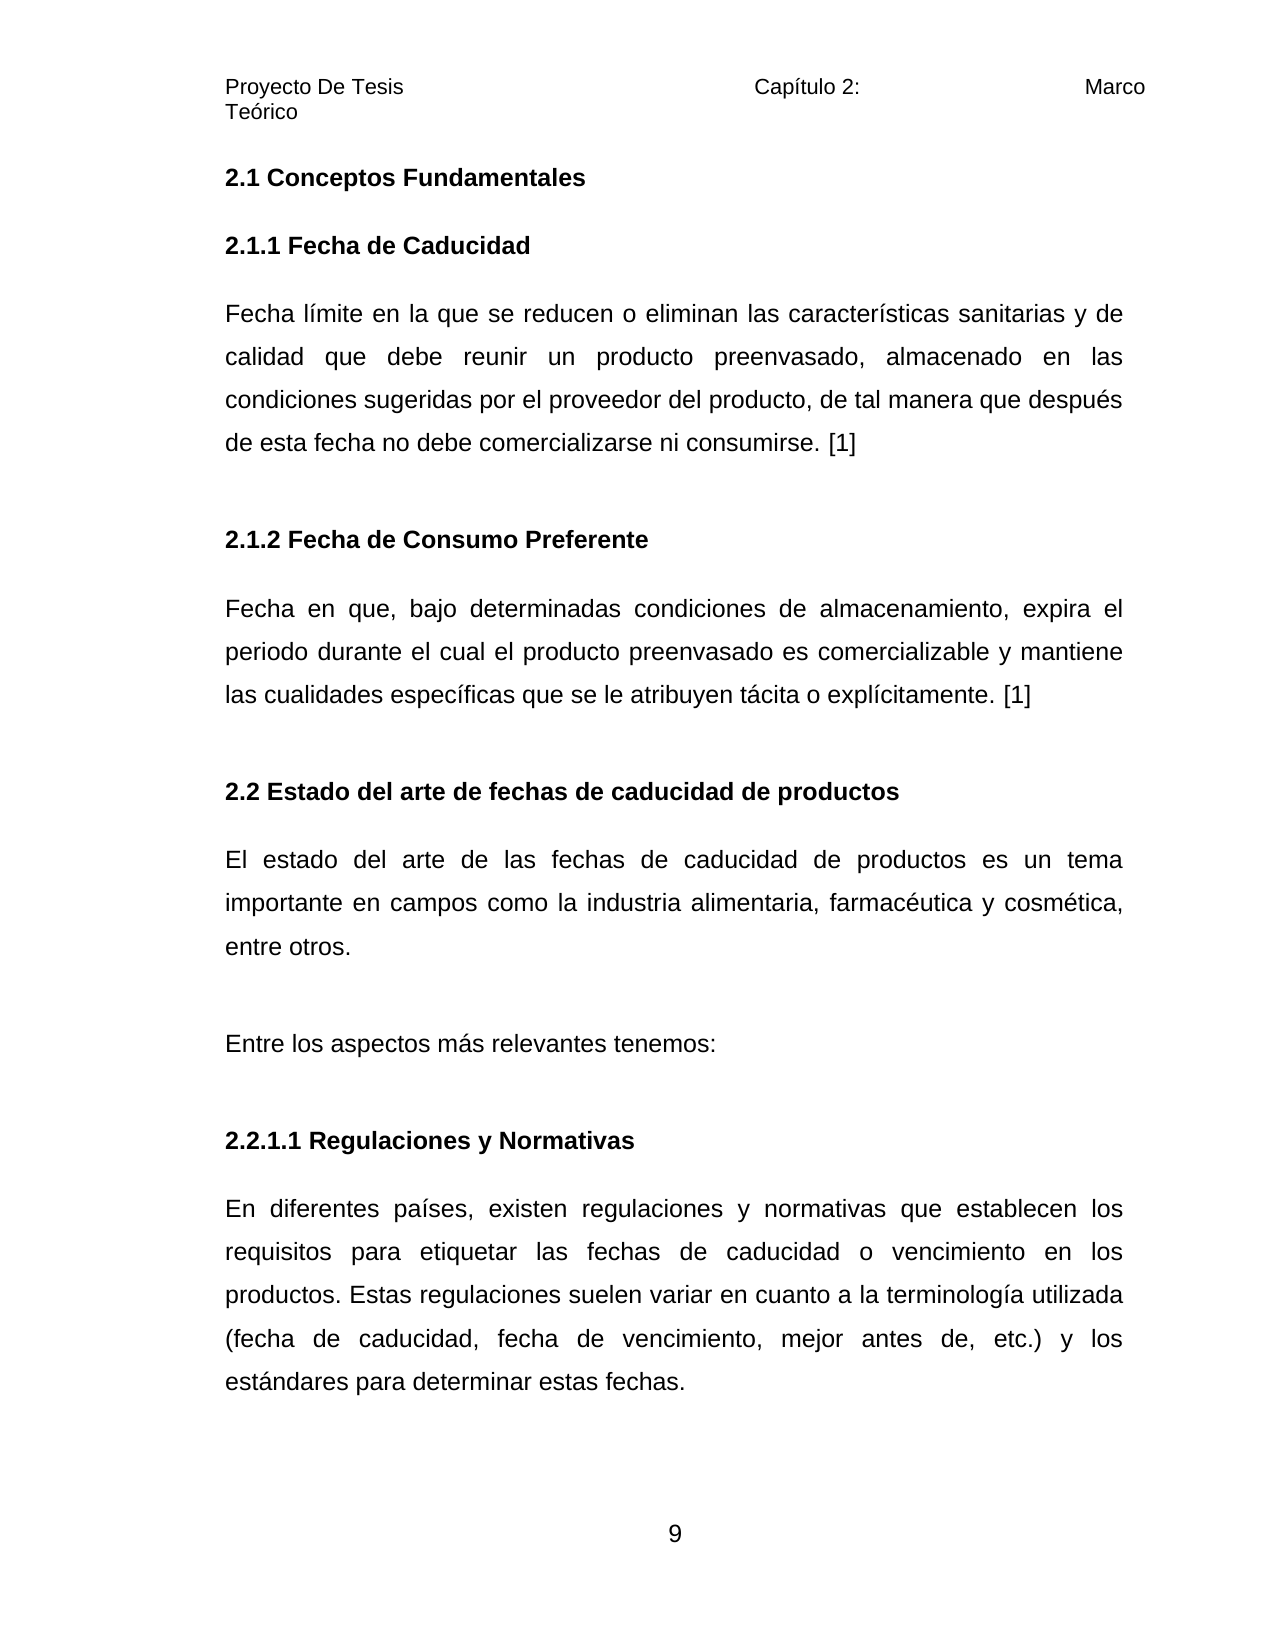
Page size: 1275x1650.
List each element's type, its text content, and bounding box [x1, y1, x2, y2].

subtitle Regulaciones y Normativas [225, 1126, 1125, 1155]
text El estado del arte de las fechas de caducidad de productos es un tema importante en campos como la industria alimentaria, farmacéutica y cosmética, entre otros. [225, 845, 1125, 960]
text Fecha límite en la que se reducen o eliminan las características sanitarias y de calidad que debe reunir un producto preenvasado, almacenado en las condiciones sugeridas por el proveedor del producto, de tal manera que después de esta fecha no debe comercializarse ni consumirse. [225, 299, 1125, 457]
subtitle Fecha de Caducidad [225, 231, 1125, 259]
text Entre los aspectos más relevantes tenemos: [225, 1029, 1125, 1057]
text Fecha en que, bajo determinadas condiciones de almacenamiento, expira el periodo durante el cual el producto preenvasado es comercializable y mantiene las cualidades específicas que se le atribuyen tácita o explícitamente. [225, 593, 1125, 708]
subtitle Conceptos Fundamentales [225, 162, 1125, 191]
subtitle Estado del arte de fechas de caducidad de productos [225, 777, 1125, 806]
text En diferentes países, existen regulaciones y normativas que establecen los requisitos para etiquetar las fechas de caducidad o vencimiento en los productos. Estas regulaciones suelen variar en cuanto a la terminología utilizada (fecha de caducidad, fecha de vencimiento, mejor antes de, etc.) y los estándares para determinar estas fechas. [225, 1194, 1125, 1395]
subtitle Fecha de Consumo Preferente [225, 525, 1125, 554]
